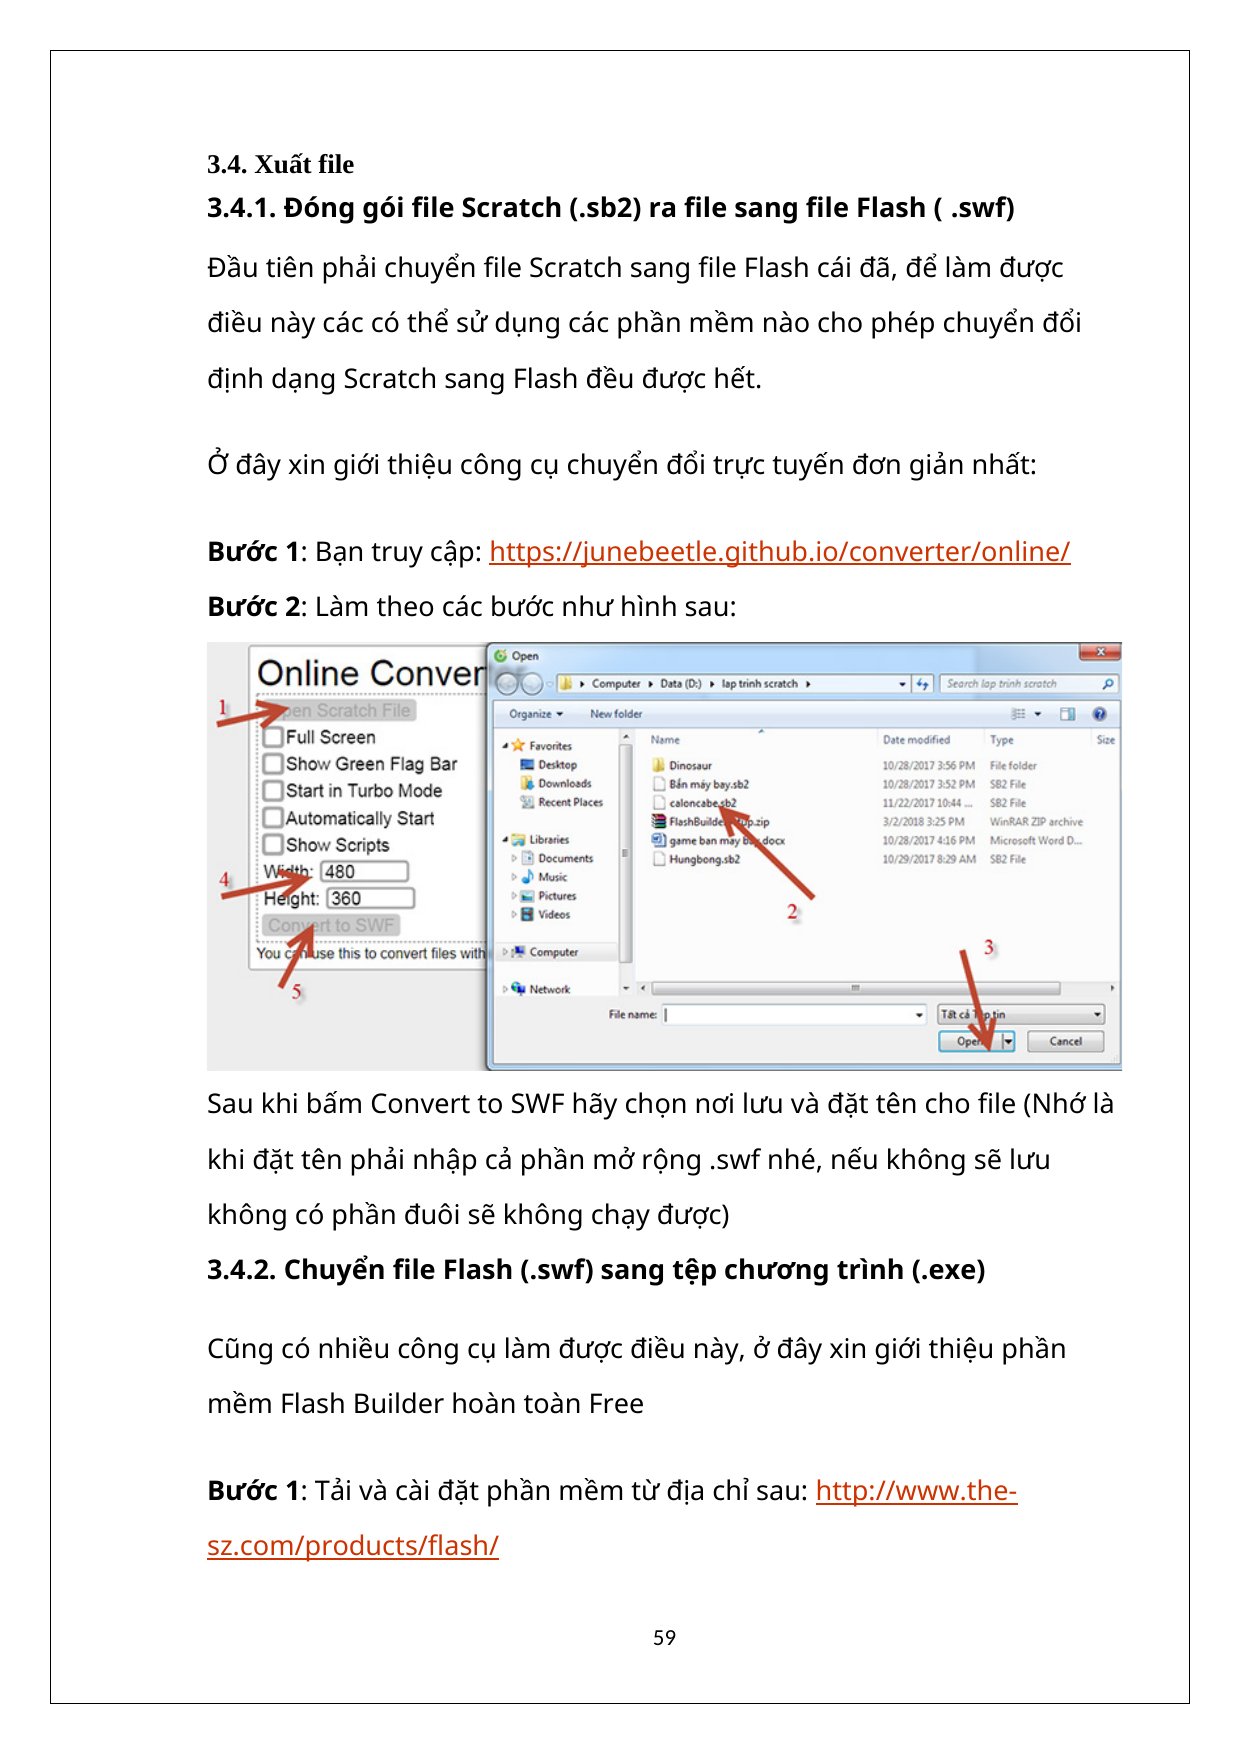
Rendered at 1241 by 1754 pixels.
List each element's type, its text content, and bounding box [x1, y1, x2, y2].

text Đầu tiên phải chuyển file Scratch sang file Flash cái đã, để làm được điều này các có thể sử dụng các phần mềm nào cho phép chuyển đổi định dạng Scratch sang Flash đều được hết. [207, 248, 1122, 396]
text Ở đây xin giới thiệu công cụ chuyển đổi trực tuyến đơn giản nhất: [207, 446, 1122, 483]
subtitle 3.4.1. Đóng gói file Scratch (.sb2) ra file sang file Flash ( .swf) [207, 188, 1122, 225]
text Cũng có nhiều công cụ làm được điều này, ở đây xin giới thiệu phần mềm Flash Builder hoàn toàn Free [207, 1329, 1122, 1422]
text Bước 2: Làm theo các bước như hình sau: [207, 588, 1122, 624]
text Sau khi bấm Convert to SWF hãy chọn nơi lưu và đặt tên cho file (Nhớ là khi đặt tên phải nhập cả phần mở rộng .swf nhé, nếu không sẽ lưu không có phần đuôi sẽ không chạy được) [207, 1085, 1122, 1232]
subtitle 3.4. Xuất file [207, 148, 1122, 179]
picture [206, 642, 1123, 1071]
text Bước 1: Bạn truy cập: https://junebeetle.github.io/converter/online/ [207, 532, 1122, 569]
subtitle 3.4.2. Chuyển file Flash (.swf) sang tệp chương trình (.exe) [207, 1251, 1122, 1288]
text Bước 1: Tải và cài đặt phần mềm từ địa chỉ sau: http://www.the-sz.com/products/flash/ [207, 1471, 1122, 1564]
